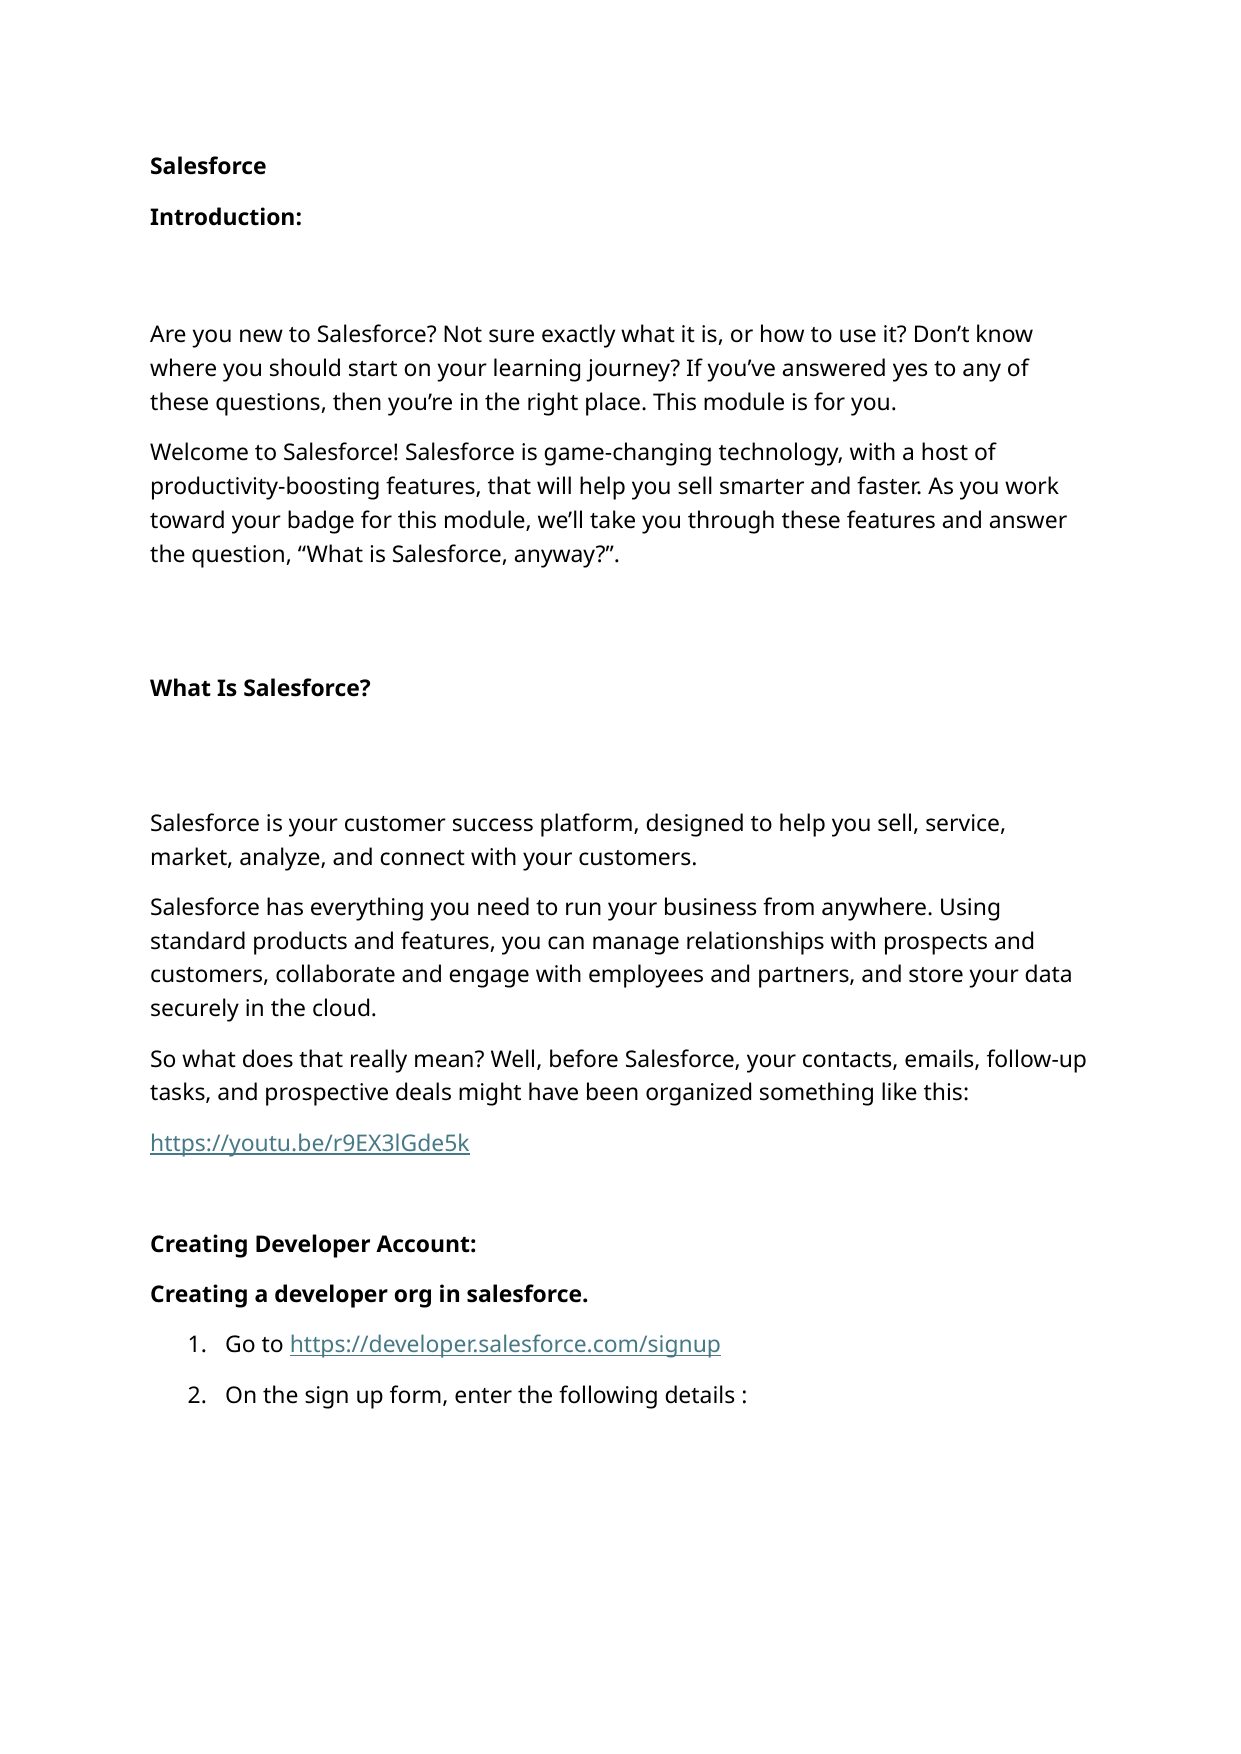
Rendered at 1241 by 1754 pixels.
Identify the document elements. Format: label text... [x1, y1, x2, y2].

text Creating a developer org in salesforce. [150, 1278, 1090, 1309]
text Welcome to Salesforce! Salesforce is game-changing technology, with a host of productivity-boosting features, that will help you sell smarter and faster. As you work toward your badge for this module, we’ll take you through these features and answer the question, “What is Salesforce, anyway?”. [150, 436, 1090, 569]
text https://youtu.be/r9EX3lGde5k [150, 1127, 1090, 1158]
text Salesforce [150, 150, 1090, 181]
text What Is Salesforce? [150, 672, 1090, 703]
text Salesforce is your customer success platform, designed to help you sell, service, market, analyze, and connect with your customers. [150, 807, 1090, 872]
text Introduction: [150, 200, 1090, 299]
text So what does that really mean? Well, before Salesforce, your contacts, emails, follow-up tasks, and prospective deals might have been organized something like this: [150, 1042, 1090, 1107]
list Go to https://developer.salesforce.com/signup [187, 1328, 1090, 1359]
text Creating Developer Account: [150, 1227, 1090, 1259]
text Are you new to Salesforce? Not sure exactly what it is, or how to use it? Don’t know where you should start on your learning journey? If you’ve answered yes to any of these questions, then you’re in the right place. This module is for you. [150, 318, 1090, 417]
text Salesforce has everything you need to run your business from anywhere. Using standard products and features, you can manage relationships with prospects and customers, collaborate and engage with employees and partners, and store your data securely in the cloud. [150, 891, 1090, 1023]
list On the sign up form, enter the following details : [187, 1379, 1090, 1410]
